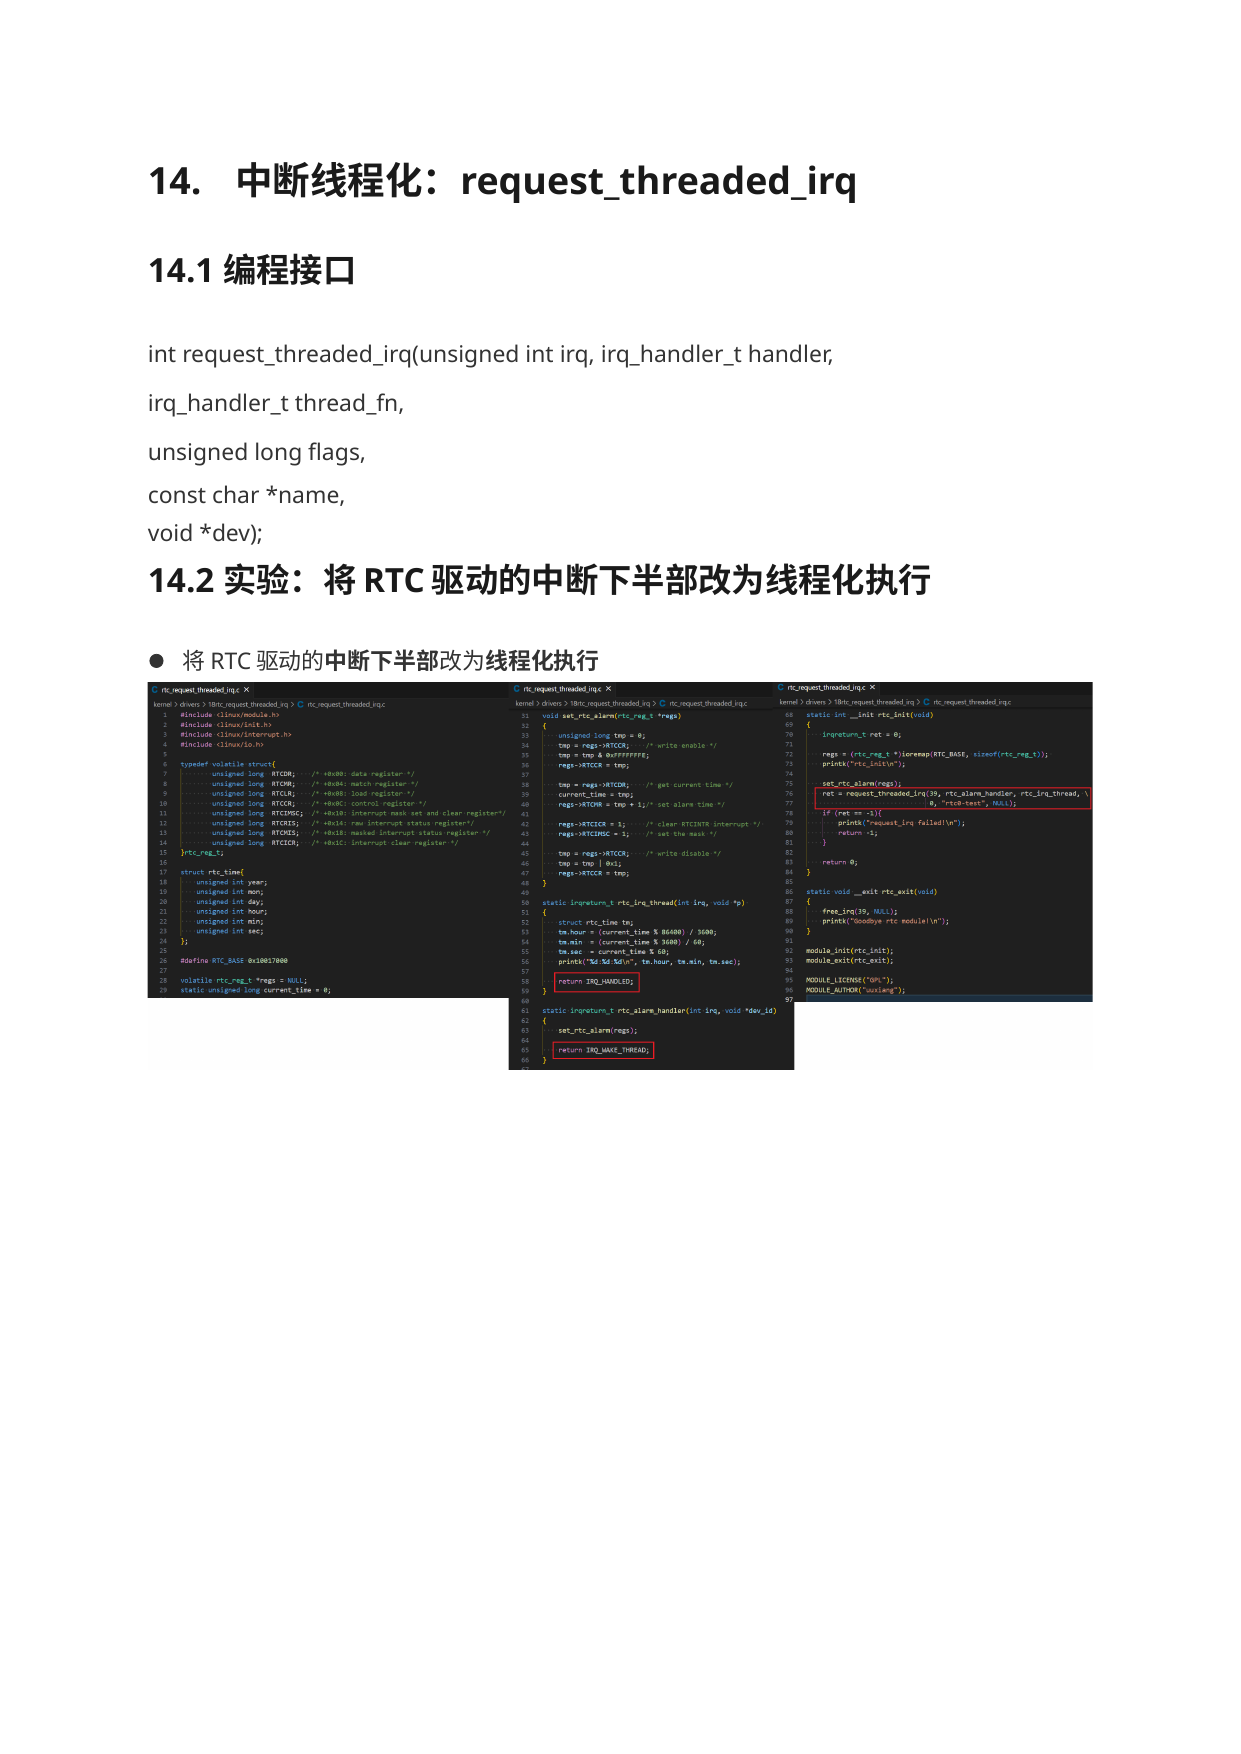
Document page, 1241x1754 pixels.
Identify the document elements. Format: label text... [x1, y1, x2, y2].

text unsigned long flags, [148, 430, 1093, 473]
list 将RTC驱动的中断下半部改为线程化执行 [148, 642, 1093, 676]
text irq_handler_t thread_fn, [148, 381, 1093, 424]
picture [147, 682, 1093, 1070]
text void *dev); [148, 516, 1093, 548]
text const char *name, [148, 479, 1093, 510]
subtitle 14.2 实验：将RTC驱动的中断下半部改为线程化执行 [148, 554, 1093, 602]
text int request_threaded_irq(unsigned int irq, irq_handler_t handler, [148, 332, 1093, 375]
subtitle 中断线程化：request_threaded_irq [148, 151, 1093, 205]
subtitle 14.1 编程接口 [148, 243, 1093, 292]
